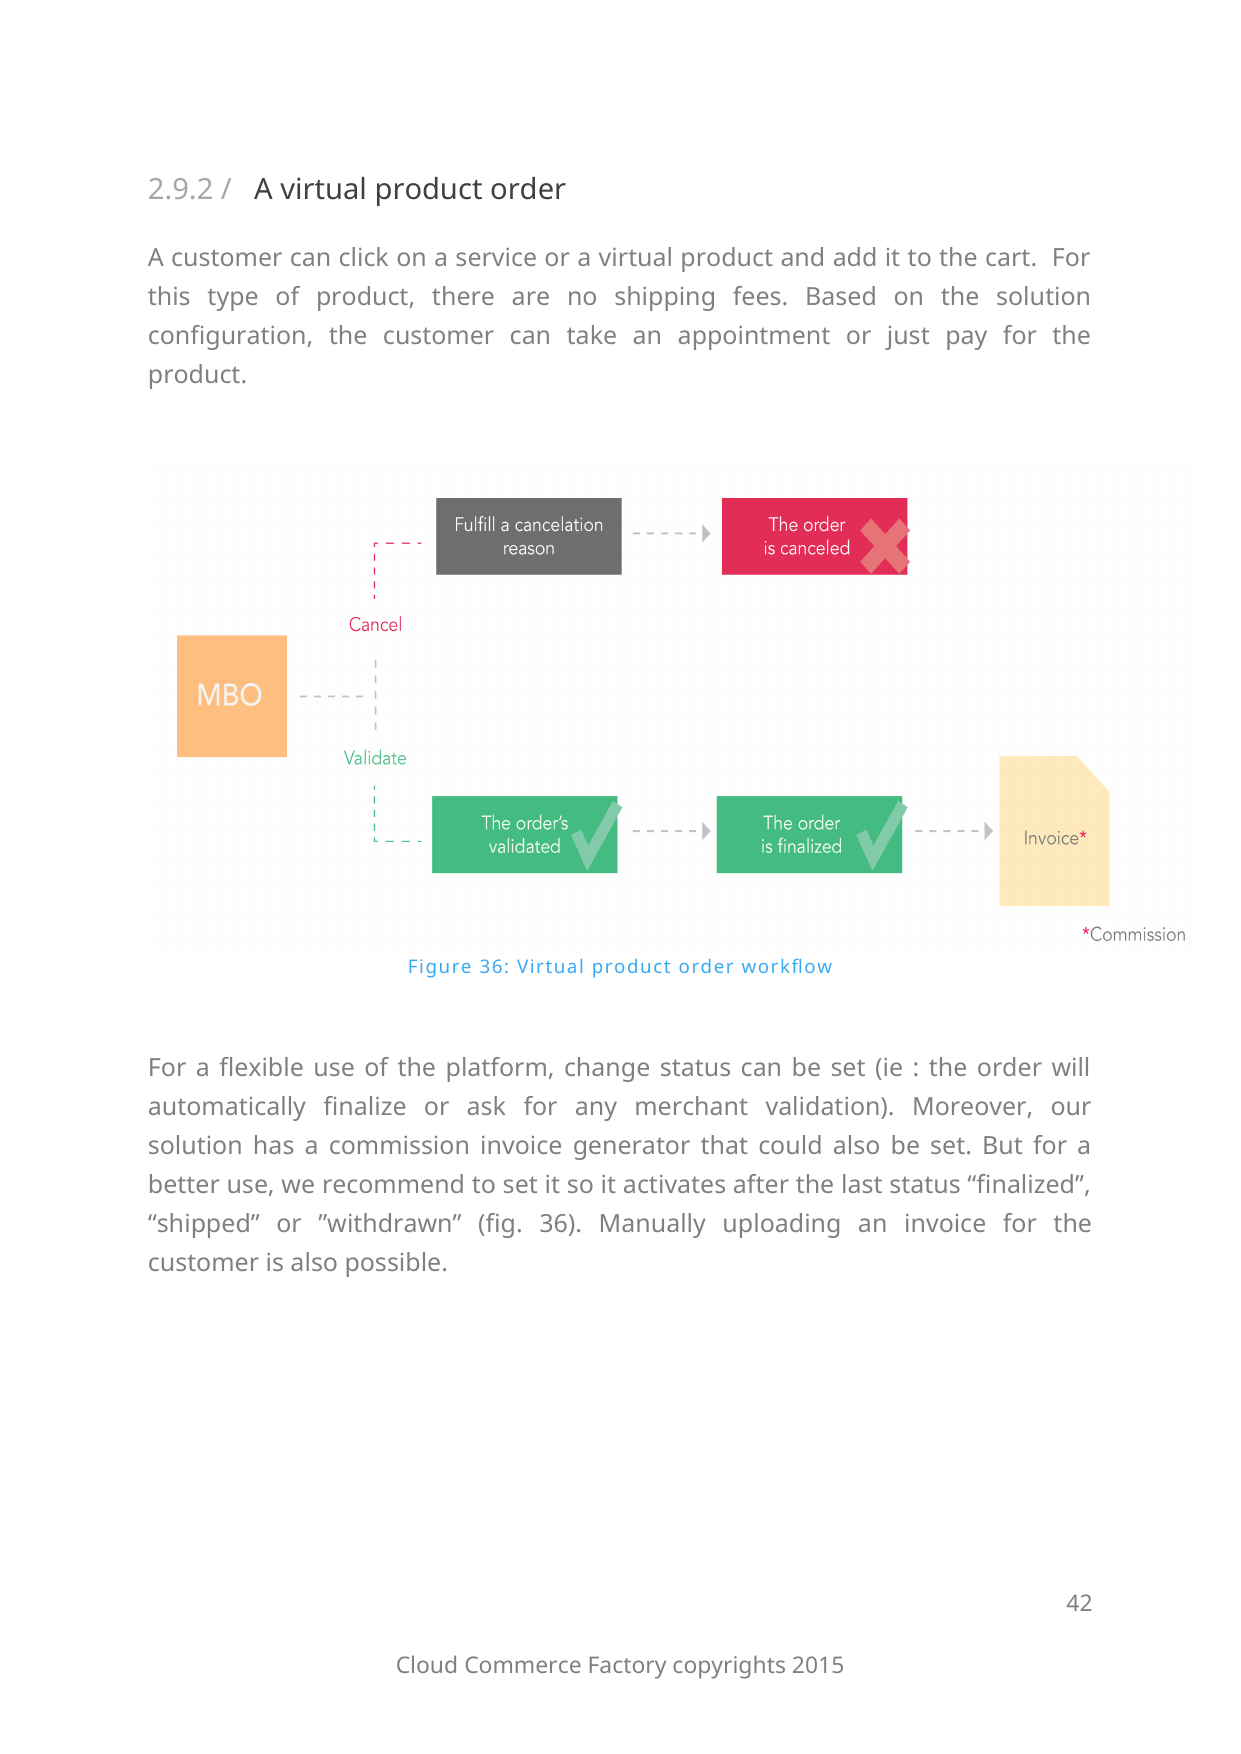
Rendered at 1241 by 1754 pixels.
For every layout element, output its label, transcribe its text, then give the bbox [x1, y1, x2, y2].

text For a flexible use of the platform, change status can be set (ie : the order will automatically finalize or ask for any merchant validation). Moreover, our solution has a commission invoice generator that could also be set. But for a better use, we recommend to set it so it activates after the last status “finalized”, “shipped” or ”withdrawn” (fig. 36). Manually uploading an invoice for the customer is also possible. [148, 1049, 1093, 1279]
subtitle Figure 36: Virtual product order workflow [148, 954, 1093, 979]
subtitle A virtual product order [148, 168, 1093, 208]
text A customer can click on a service or a virtual product and add it to the cart. For this type of product, there are no shipping fees. Based on the solution configuration, the customer can take an appointment or just pay for the product. [148, 239, 1093, 391]
picture [147, 458, 1198, 954]
